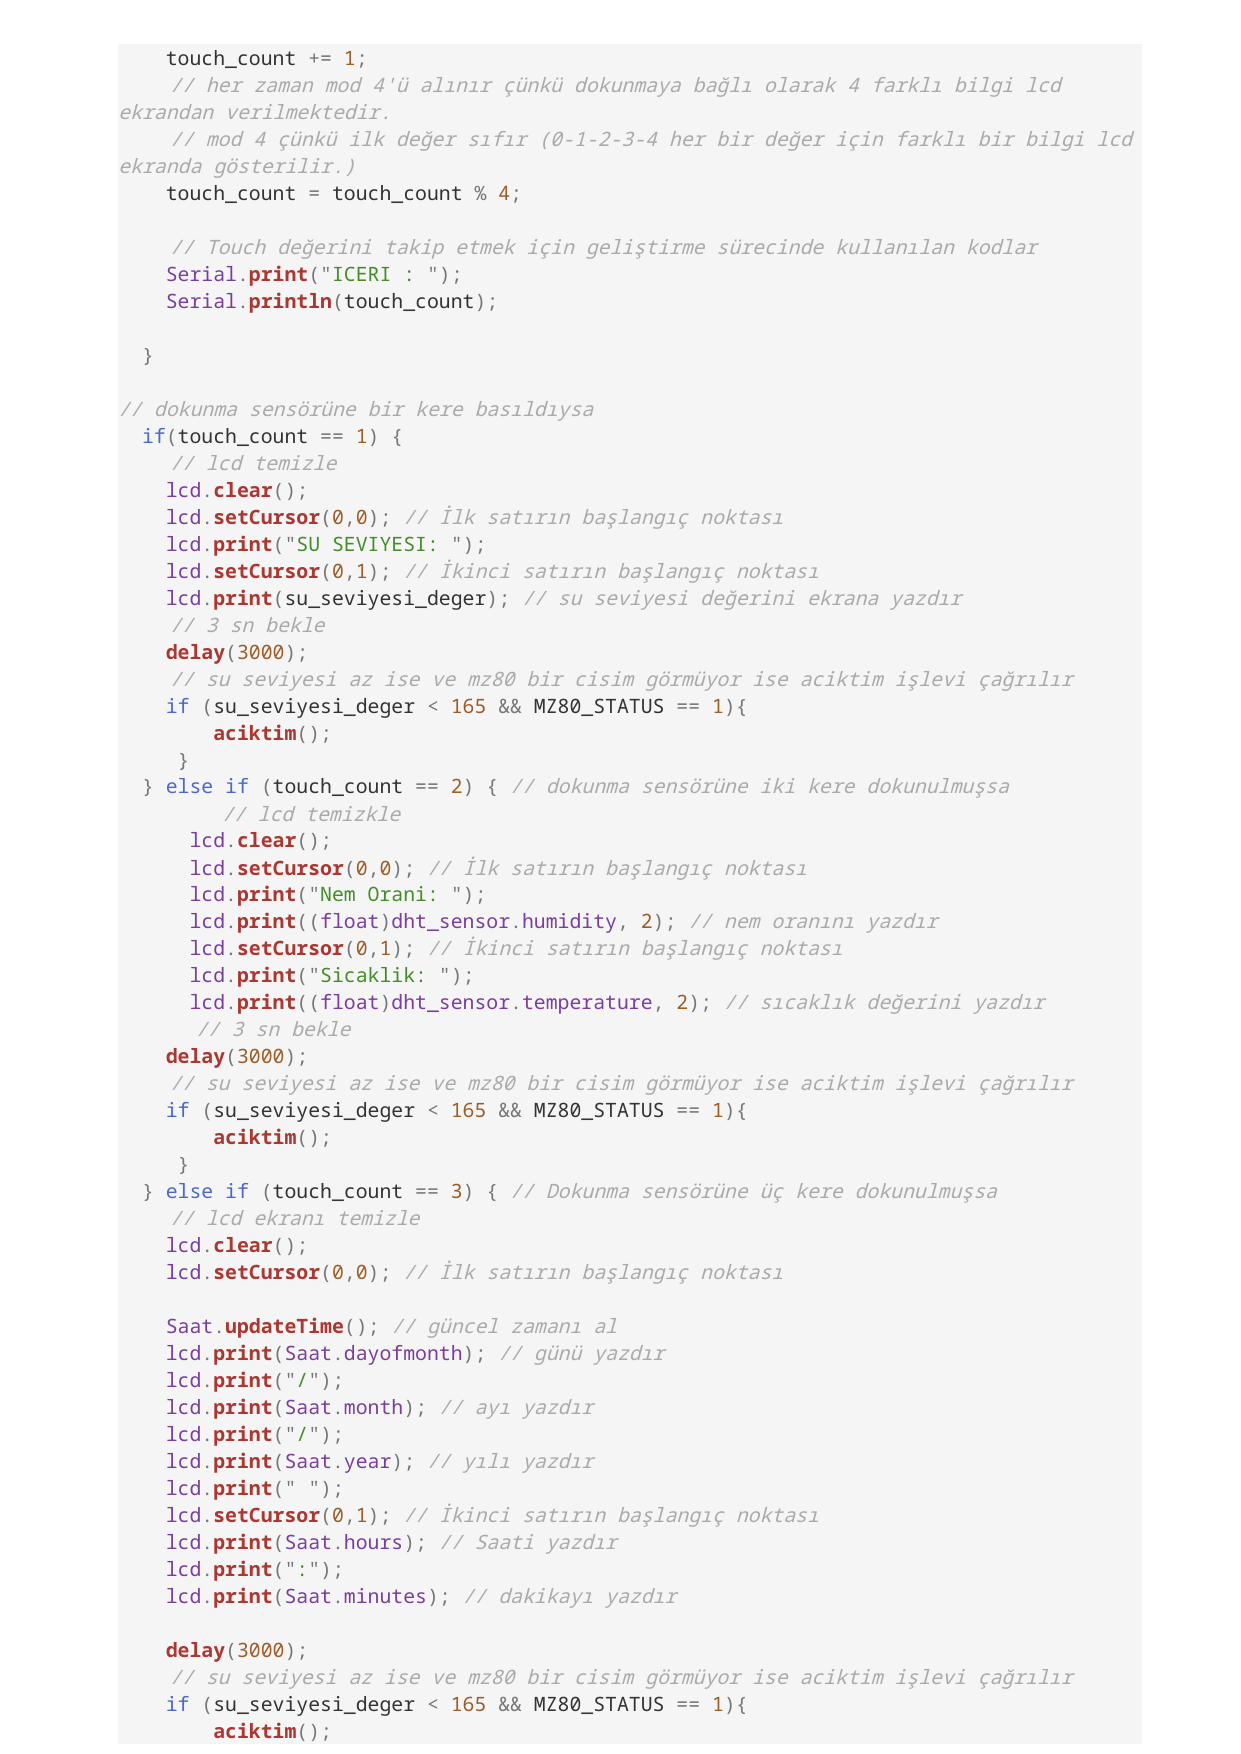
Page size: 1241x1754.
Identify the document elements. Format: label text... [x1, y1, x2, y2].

text delay(3000); [118, 1043, 1142, 1069]
text lcd.print("Sicaklik: "); [118, 962, 1142, 989]
text lcd.setCursor(0,1); // İkinci satırın başlangıç noktası [118, 935, 1142, 962]
text lcd.print(Saat.minutes); // dakikayı yazdır [118, 1582, 1142, 1609]
text lcd.print("Nem Orani: "); [118, 881, 1142, 908]
text lcd.print(Saat.dayofmonth); // günü yazdır [118, 1339, 1142, 1366]
text lcd.print(":"); [118, 1555, 1142, 1582]
text // lcd ekranı temizle [118, 1204, 1142, 1231]
text Serial.println(touch_count); [118, 287, 1142, 314]
text } else if (touch_count == 2) { // dokunma sensörüne iki kere dokunulmuşsa [118, 773, 1142, 800]
text delay(3000); [118, 638, 1142, 665]
text // 3 sn bekle [118, 611, 1142, 638]
text } [118, 1151, 1142, 1177]
text if (su_seviyesi_deger < 165 && MZ80_STATUS == 1){ [118, 1097, 1142, 1123]
text lcd.setCursor(0,0); // İlk satırın başlangıç noktası [118, 1258, 1142, 1285]
text // her zaman mod 4'ü alınır çünkü dokunmaya bağlı olarak 4 farklı bilgi lcd ekrandan verilmektedir. [118, 71, 1142, 125]
text lcd.print(Saat.year); // yılı yazdır [118, 1447, 1142, 1474]
text // su seviyesi az ise ve mz80 bir cisim görmüyor ise aciktim işlevi çağrılır [118, 1069, 1142, 1097]
text lcd.print((float)dht_sensor.humidity, 2); // nem oranını yazdır [118, 908, 1142, 935]
text lcd.print("/"); [118, 1366, 1142, 1393]
text lcd.setCursor(0,1); // İkinci satırın başlangıç noktası [118, 557, 1142, 584]
text lcd.print("SU SEVIYESI: "); [118, 530, 1142, 557]
text lcd.clear(); [118, 827, 1142, 854]
text lcd.setCursor(0,0); // İlk satırın başlangıç noktası [118, 503, 1142, 530]
text // lcd temizkle [118, 800, 1142, 827]
text lcd.print(" "); [118, 1474, 1142, 1501]
text // Touch değerini takip etmek için geliştirme sürecinde kullanılan kodlar [118, 233, 1142, 260]
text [118, 1690, 1142, 1717]
text lcd.print(su_seviyesi_deger); // su seviyesi değerini ekrana yazdır [118, 584, 1142, 611]
text aciktim(); [118, 1717, 1142, 1744]
text } else if (touch_count == 3) { // Dokunma sensörüne üç kere dokunulmuşsa [118, 1177, 1142, 1204]
text if (su_seviyesi_deger < 165 && MZ80_STATUS == 1){ [118, 692, 1142, 719]
text aciktim(); [118, 719, 1142, 746]
text lcd.clear(); [118, 476, 1142, 503]
text delay(3000); [118, 1636, 1142, 1663]
text // mod 4 çünkü ilk değer sıfır (0-1-2-3-4 her bir değer için farklı bir bilgi lcd ekranda gösterilir.) [118, 125, 1142, 179]
text lcd.clear(); [118, 1231, 1142, 1258]
text // 3 sn bekle [118, 1016, 1142, 1043]
text touch_count += 1; [118, 44, 1142, 71]
text lcd.print((float)dht_sensor.temperature, 2); // sıcaklık değerini yazdır [118, 989, 1142, 1016]
text } [118, 746, 1142, 773]
text // su seviyesi az ise ve mz80 bir cisim görmüyor ise aciktim işlevi çağrılır [118, 665, 1142, 692]
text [118, 1663, 1142, 1690]
text } [118, 341, 1142, 368]
text // lcd temizle [118, 449, 1142, 476]
text lcd.print(Saat.hours); // Saati yazdır [118, 1528, 1142, 1555]
text lcd.print("/"); [118, 1420, 1142, 1447]
text lcd.print(Saat.month); // ayı yazdır [118, 1393, 1142, 1420]
text aciktim(); [118, 1123, 1142, 1151]
text // dokunma sensörüne bir kere basıldıysa [118, 395, 1142, 422]
text lcd.setCursor(0,0); // İlk satırın başlangıç noktası [118, 854, 1142, 881]
text touch_count = touch_count % 4; [118, 179, 1142, 206]
text if(touch_count == 1) { [118, 422, 1142, 449]
text lcd.setCursor(0,1); // İkinci satırın başlangıç noktası [118, 1501, 1142, 1528]
text Saat.updateTime(); // güncel zamanı al [118, 1312, 1142, 1339]
text Serial.print("ICERI : "); [118, 260, 1142, 287]
